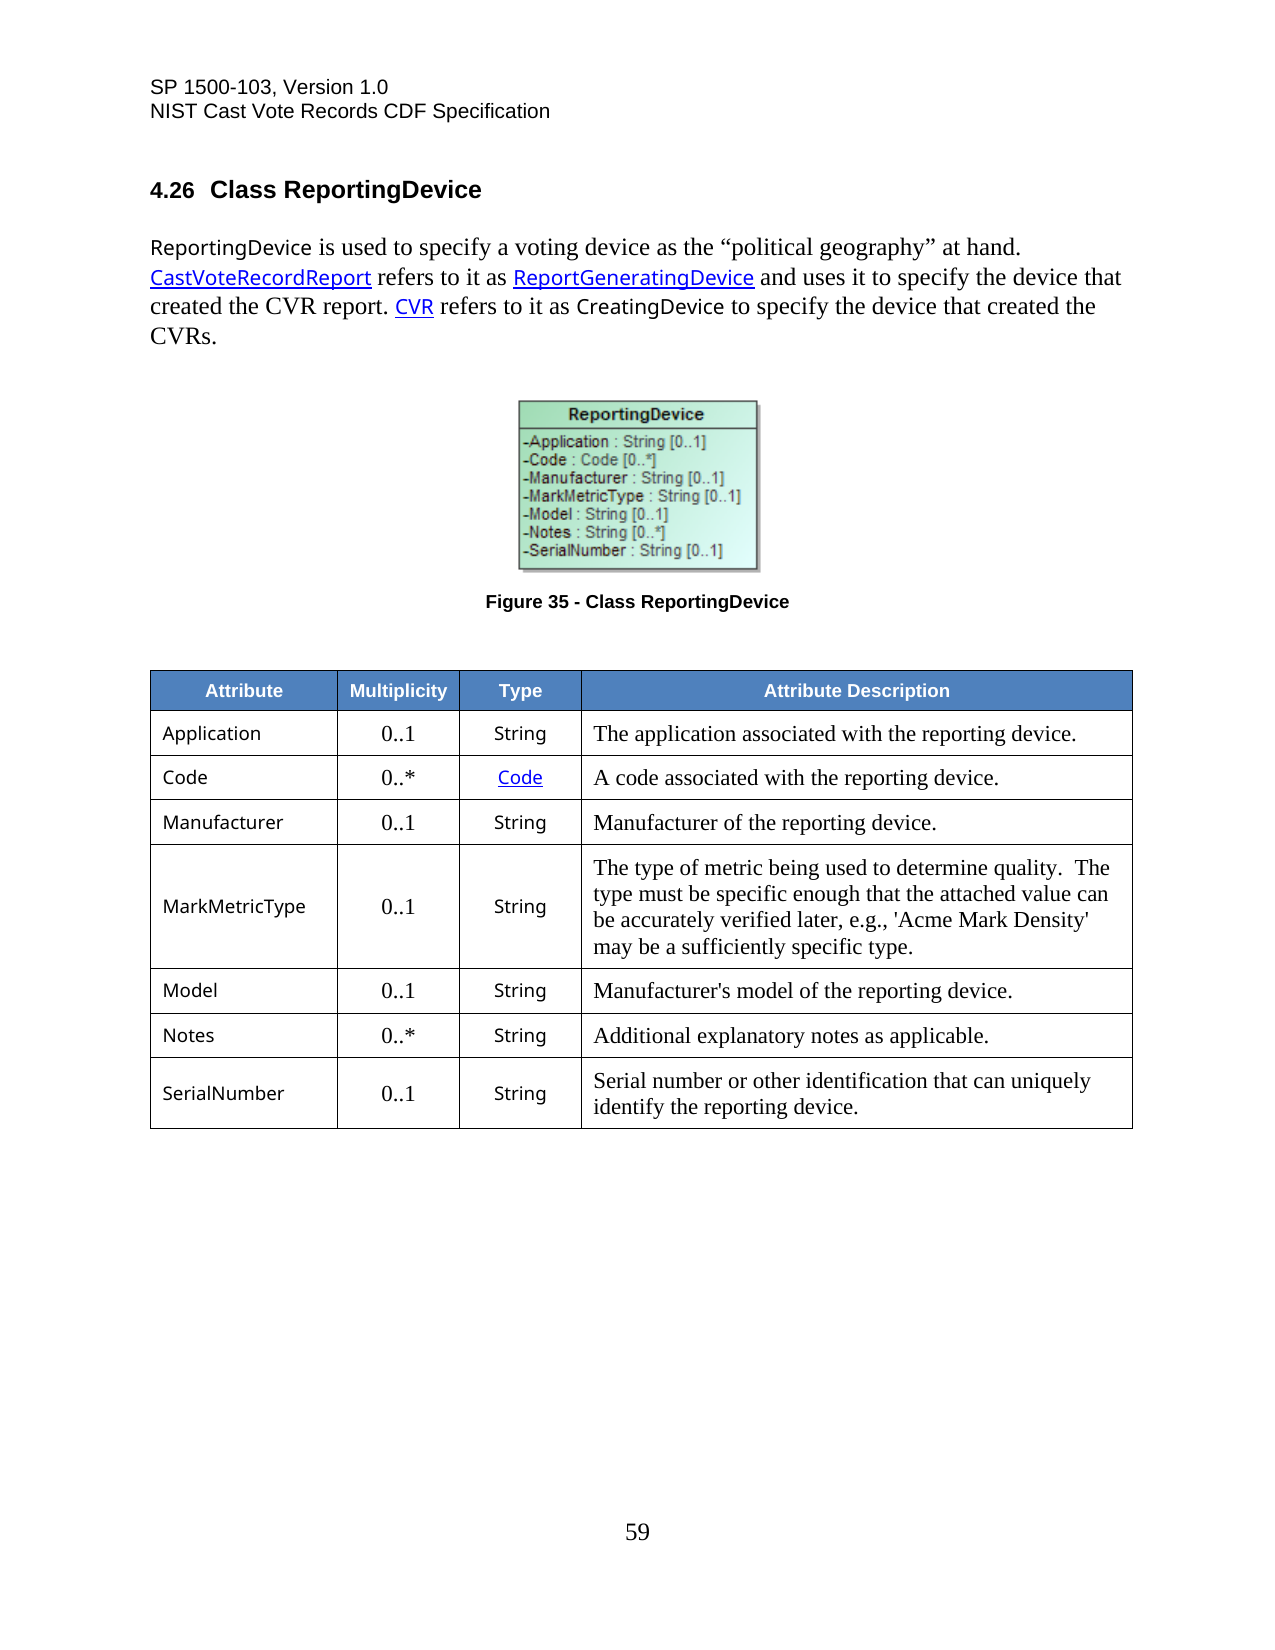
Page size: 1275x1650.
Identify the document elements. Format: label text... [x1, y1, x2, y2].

subtitle Class ReportingDevice [150, 175, 1125, 204]
table_cell Application [151, 711, 337, 754]
table_cell String [460, 1058, 581, 1128]
table_cell The application associated with the reporting device. [582, 711, 1132, 754]
table_cell 0..1 [338, 1058, 459, 1128]
table_cell SerialNumber [151, 1058, 337, 1128]
picture [496, 378, 779, 591]
table_cell String [460, 711, 581, 754]
table_cell String [460, 1014, 581, 1057]
text Figure 35 - Class ReportingDevice [150, 591, 1125, 612]
table_header Attribute [151, 671, 337, 710]
table_cell 0..1 [338, 800, 459, 844]
table_cell Manufacturer [151, 800, 337, 844]
table_cell String [460, 969, 581, 1012]
table_cell 0..* [338, 1014, 459, 1057]
table_header Attribute Description [582, 671, 1132, 710]
table_cell Code [460, 756, 581, 799]
table_cell 0..1 [338, 845, 459, 968]
table_cell Model [151, 969, 337, 1012]
table_cell Serial number or other identification that can uniquely identify the reporting device. [582, 1058, 1132, 1128]
table_cell 0..1 [338, 969, 459, 1012]
table_cell Additional explanatory notes as applicable. [582, 1014, 1132, 1057]
table_cell Manufacturer of the reporting device. [582, 800, 1132, 844]
table_cell Code [151, 756, 337, 799]
table_cell The type of metric being used to determine quality. The type must be specific enough that the attached value can be accurately verified later, e.g., 'Acme Mark Density' may be a sufficiently specific type. [582, 845, 1132, 968]
table_cell 0..* [338, 756, 459, 799]
table_cell String [460, 845, 581, 968]
table_cell MarkMetricType [151, 845, 337, 968]
table_cell Notes [151, 1014, 337, 1057]
text ReportingDevice is used to specify a voting device as the “political geography” at hand. CastVoteRecordReport refers to it as ReportGeneratingDevice and uses it to specify the device that created the CVR report. CVR refers to it as CreatingDevice to specify the device that created the CVRs. [150, 232, 1125, 350]
table_header Multiplicity [338, 671, 459, 710]
table_cell Manufacturer's model of the reporting device. [582, 969, 1132, 1012]
table_cell String [460, 800, 581, 844]
table_cell 0..1 [338, 711, 459, 754]
table_header Type [460, 671, 581, 710]
table_cell A code associated with the reporting device. [582, 756, 1132, 799]
